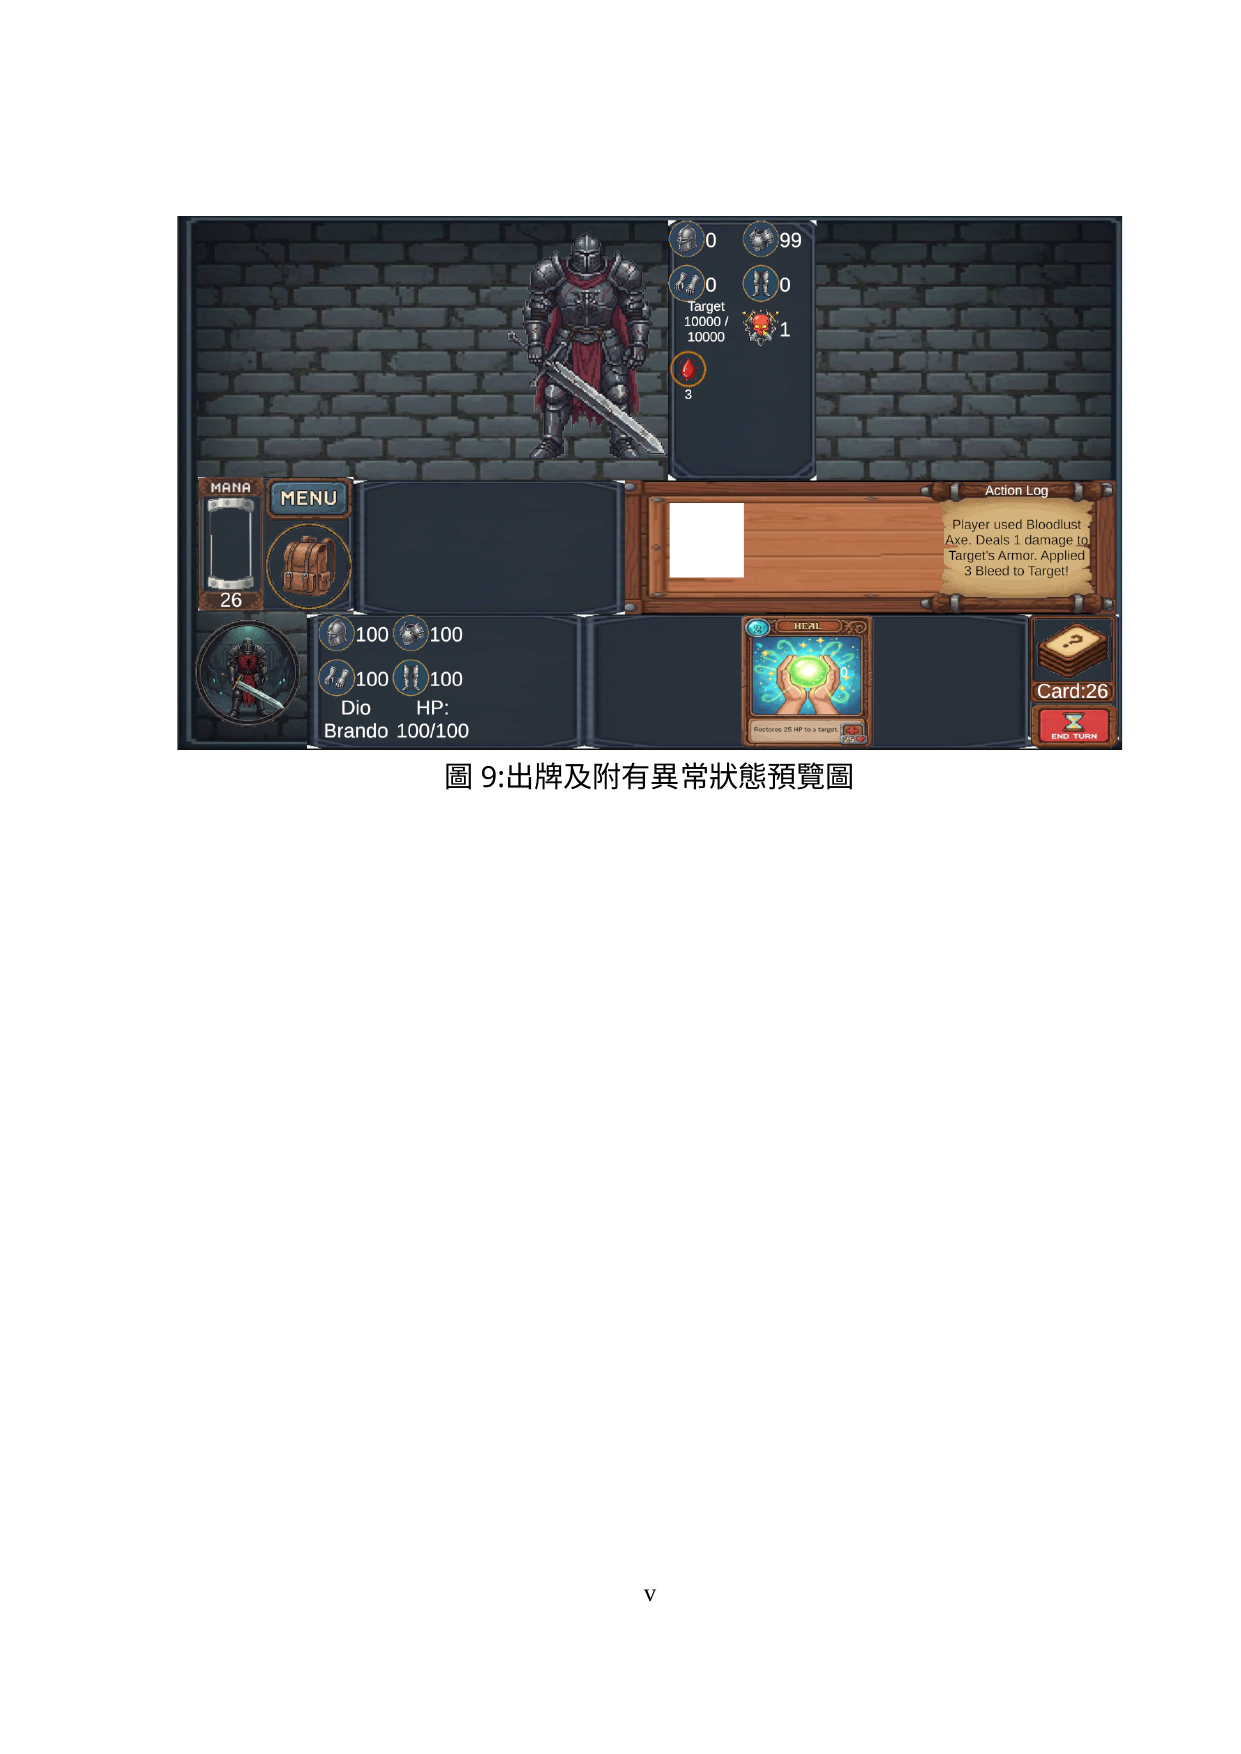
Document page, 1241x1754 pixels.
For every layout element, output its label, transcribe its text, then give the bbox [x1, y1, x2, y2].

picture [177, 216, 1123, 750]
text 圖 9:出牌及附有異常狀態預覽圖 [177, 754, 1122, 796]
